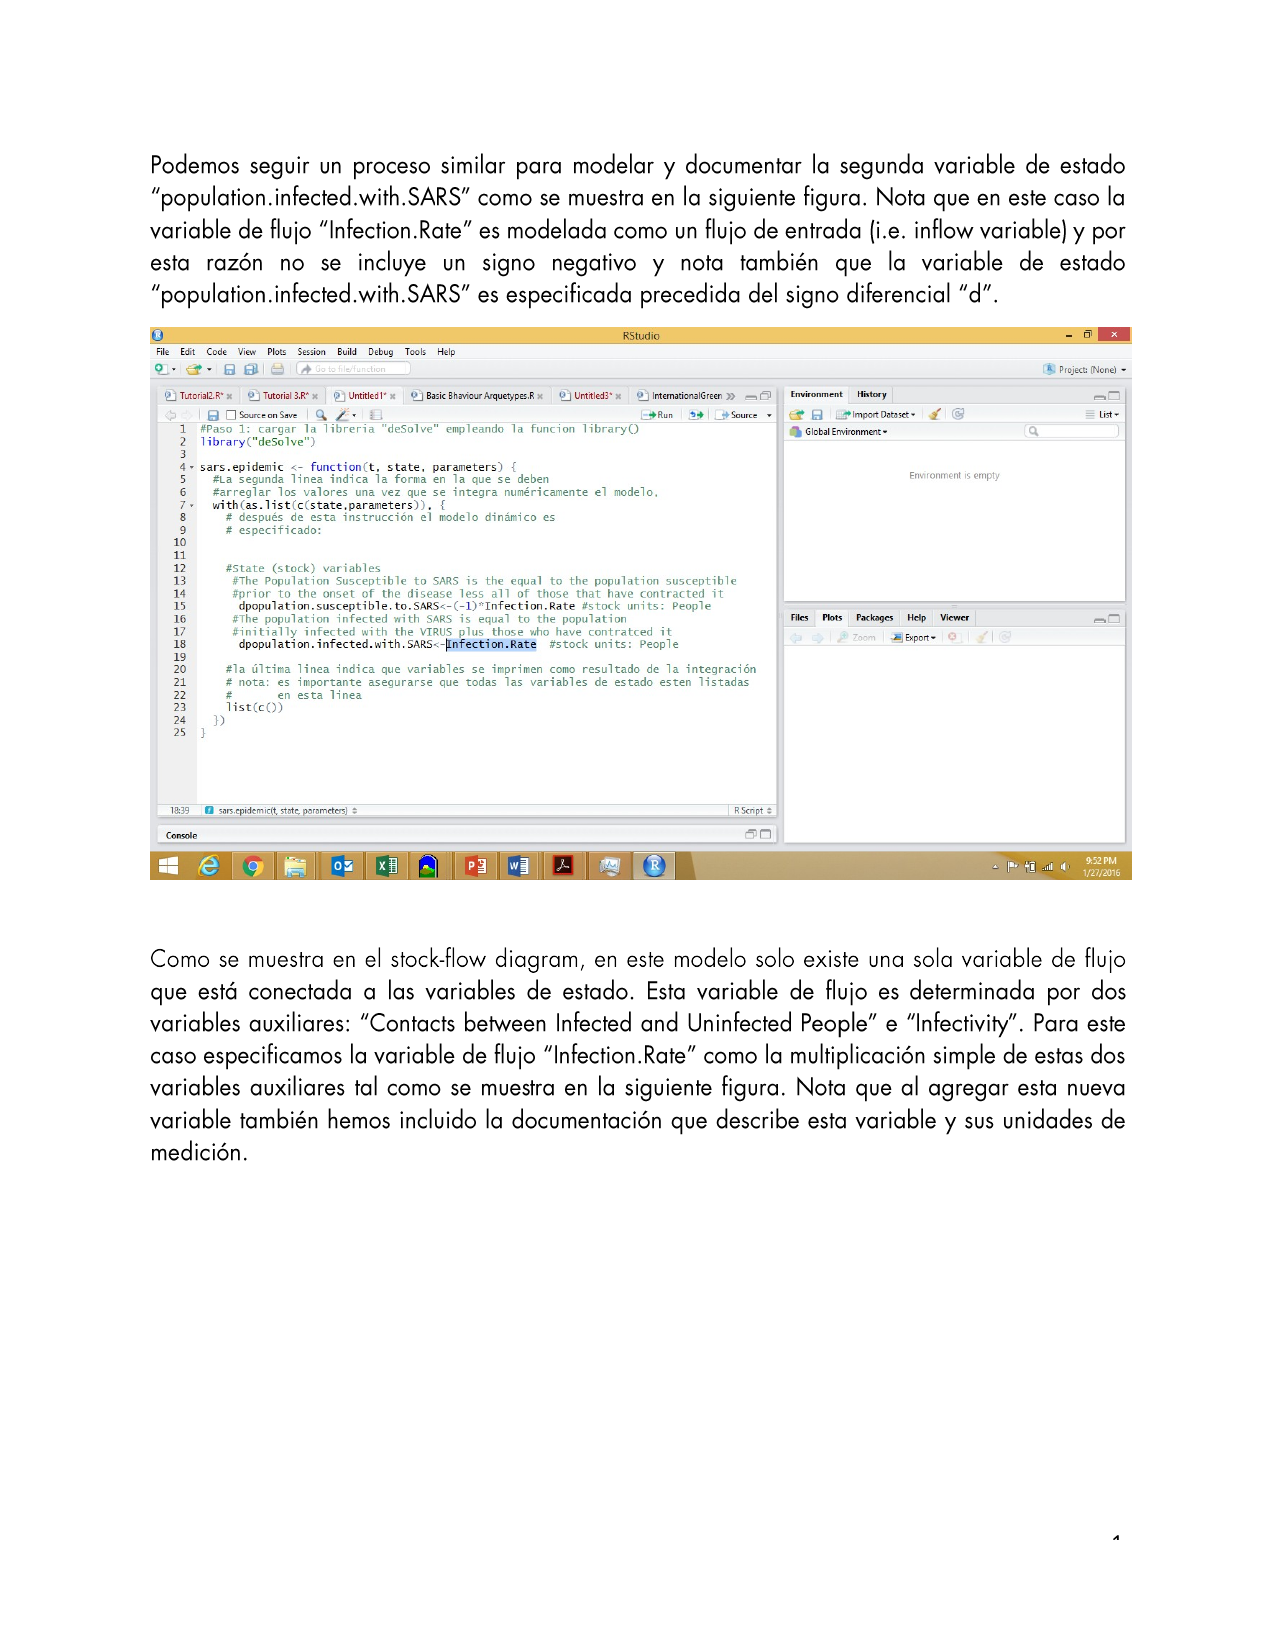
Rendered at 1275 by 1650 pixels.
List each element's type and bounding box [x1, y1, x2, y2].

picture [150, 1136, 266, 1167]
picture [150, 181, 1142, 212]
picture [150, 149, 1143, 180]
picture [150, 246, 1144, 277]
picture [150, 214, 1142, 245]
picture [150, 1039, 1142, 1070]
picture [150, 1071, 1143, 1102]
picture [150, 1104, 1143, 1135]
picture [150, 975, 1144, 1006]
picture [150, 1007, 1142, 1038]
picture [150, 327, 1132, 880]
picture [150, 278, 1016, 309]
picture [150, 943, 1143, 974]
